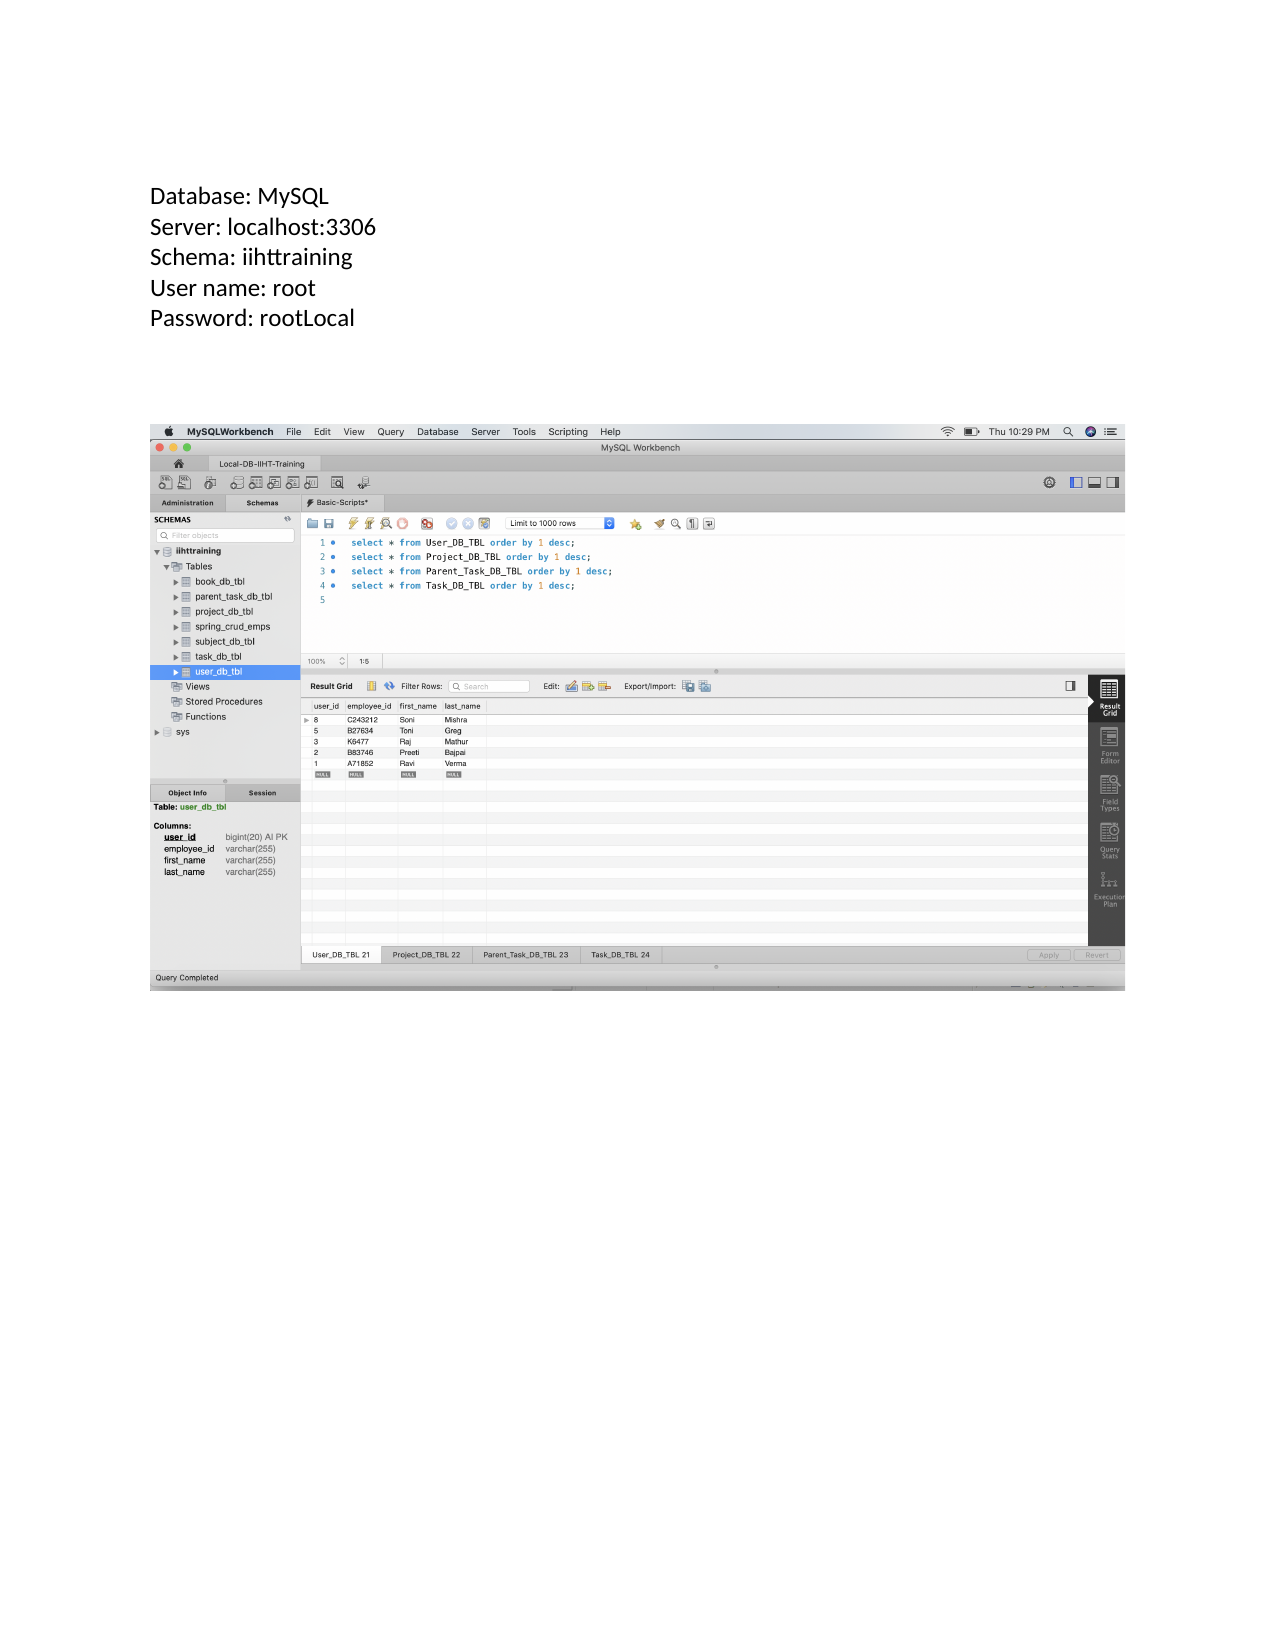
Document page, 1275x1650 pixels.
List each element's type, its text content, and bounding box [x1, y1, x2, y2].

text Database: MySQL [150, 181, 1125, 211]
picture [150, 424, 1125, 991]
text Schema: iihttraining [150, 242, 1125, 272]
text Server: localhost:3306 [150, 211, 1125, 242]
text User name: root [150, 272, 1125, 303]
text Password: rootLocal [150, 303, 1125, 333]
